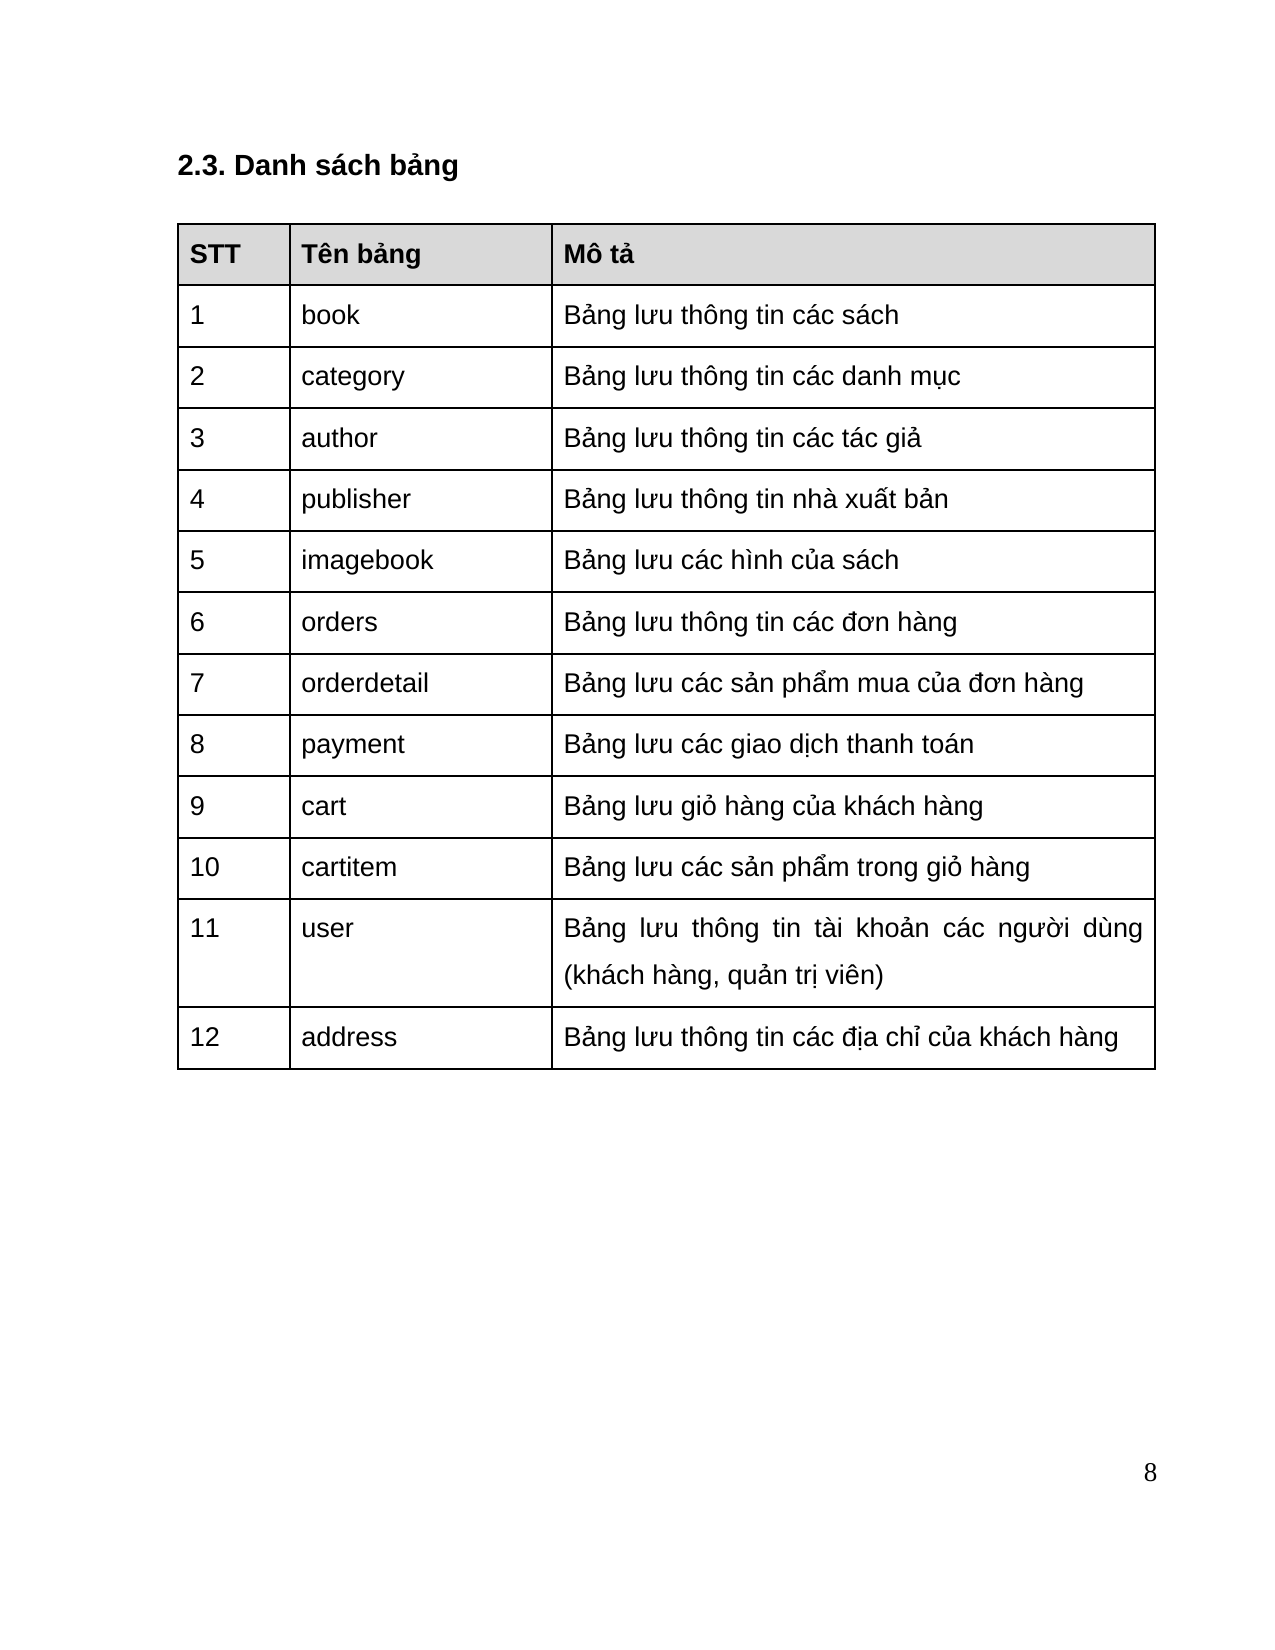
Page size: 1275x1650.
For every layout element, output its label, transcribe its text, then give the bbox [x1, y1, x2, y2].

table_cell Bảng lưu giỏ hàng của khách hàng [553, 777, 1154, 837]
table_cell publisher [291, 471, 551, 530]
table_cell payment [291, 716, 551, 775]
table_cell Bảng lưu thông tin nhà xuất bản [553, 471, 1154, 530]
table_cell 2 [179, 348, 289, 407]
table_cell address [291, 1008, 551, 1067]
table_cell category [291, 348, 551, 407]
table_header STT [179, 225, 289, 284]
table_cell 6 [179, 593, 289, 652]
table_cell Bảng lưu thông tin tài khoản các người dùng (khách hàng, quản trị viên) [553, 900, 1154, 1006]
table_cell author [291, 409, 551, 468]
table_cell Bảng lưu thông tin các tác giả [553, 409, 1154, 468]
table_cell 12 [179, 1008, 289, 1067]
table_cell imagebook [291, 532, 551, 591]
table_cell 8 [179, 716, 289, 775]
table_cell cart [291, 777, 551, 837]
table_cell orderdetail [291, 655, 551, 714]
table_cell Bảng lưu thông tin các sách [553, 286, 1154, 346]
subtitle 2.3. Danh sách bảng [177, 148, 1157, 181]
table_cell Bảng lưu các sản phẩm trong giỏ hàng [553, 839, 1154, 898]
table_cell Bảng lưu thông tin các địa chỉ của khách hàng [553, 1008, 1154, 1067]
table_cell user [291, 900, 551, 1006]
table_cell 9 [179, 777, 289, 837]
table_cell orders [291, 593, 551, 652]
table_header Tên bảng [291, 225, 551, 284]
table_cell 10 [179, 839, 289, 898]
table_cell 7 [179, 655, 289, 714]
table_cell book [291, 286, 551, 346]
table_cell Bảng lưu các giao dịch thanh toán [553, 716, 1154, 775]
table_cell cartitem [291, 839, 551, 898]
table_cell Bảng lưu thông tin các danh mục [553, 348, 1154, 407]
table_cell 4 [179, 471, 289, 530]
table_cell Bảng lưu các sản phẩm mua của đơn hàng [553, 655, 1154, 714]
table_cell 1 [179, 286, 289, 346]
table_cell 5 [179, 532, 289, 591]
table_cell 3 [179, 409, 289, 468]
table_cell 11 [179, 900, 289, 1006]
table_cell Bảng lưu thông tin các đơn hàng [553, 593, 1154, 652]
table_header Mô tả [553, 225, 1154, 284]
table_cell Bảng lưu các hình của sách [553, 532, 1154, 591]
